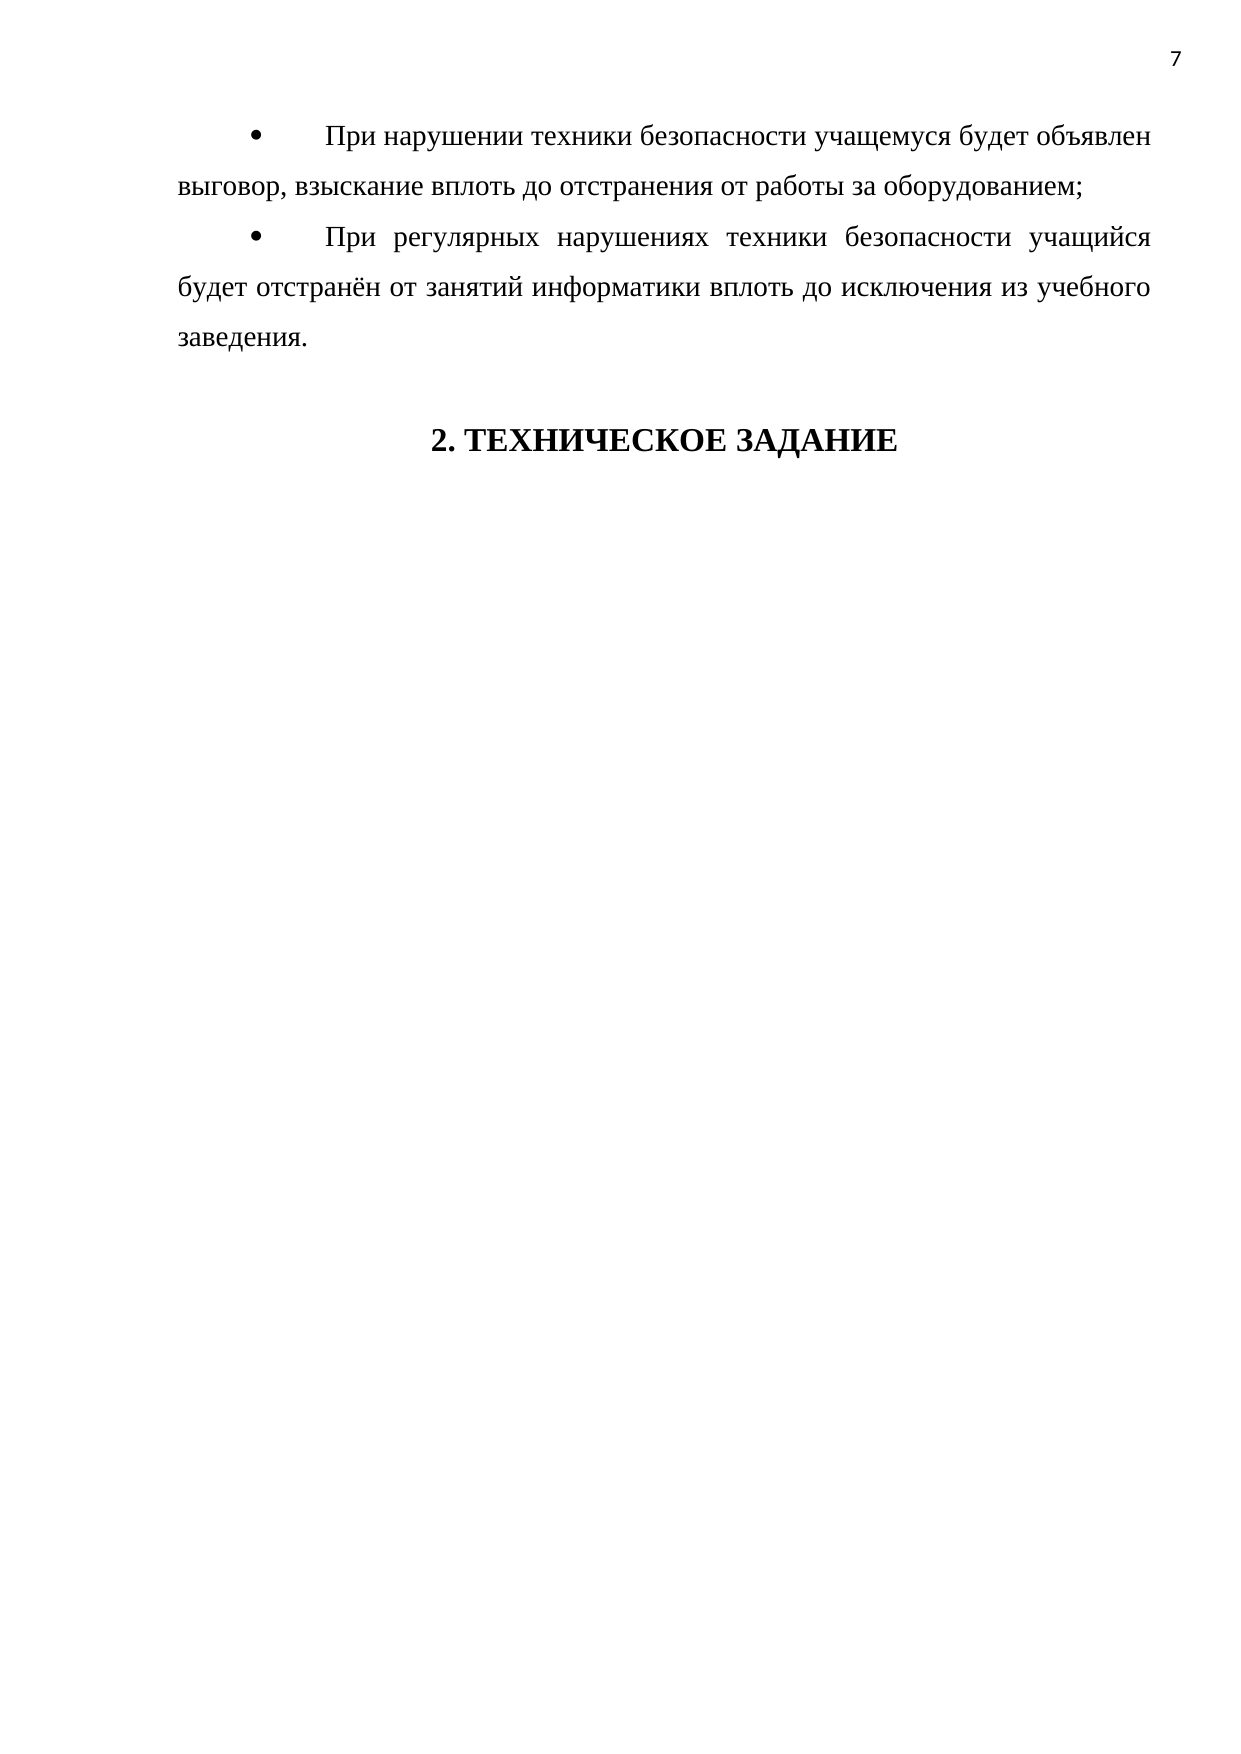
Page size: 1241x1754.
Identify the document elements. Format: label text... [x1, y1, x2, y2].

list При регулярных нарушениях техники безопасности учащийся будет отстранён от занятий информатики вплоть до исключения из учебного заведения. [177, 219, 1152, 353]
text 2. ТЕХНИЧЕСКОЕ ЗАДАНИЕ [177, 420, 1152, 458]
list При нарушении техники безопасности учащемуся будет объявлен выговор, взыскание вплоть до отстранения от работы за оборудованием; [177, 118, 1152, 202]
